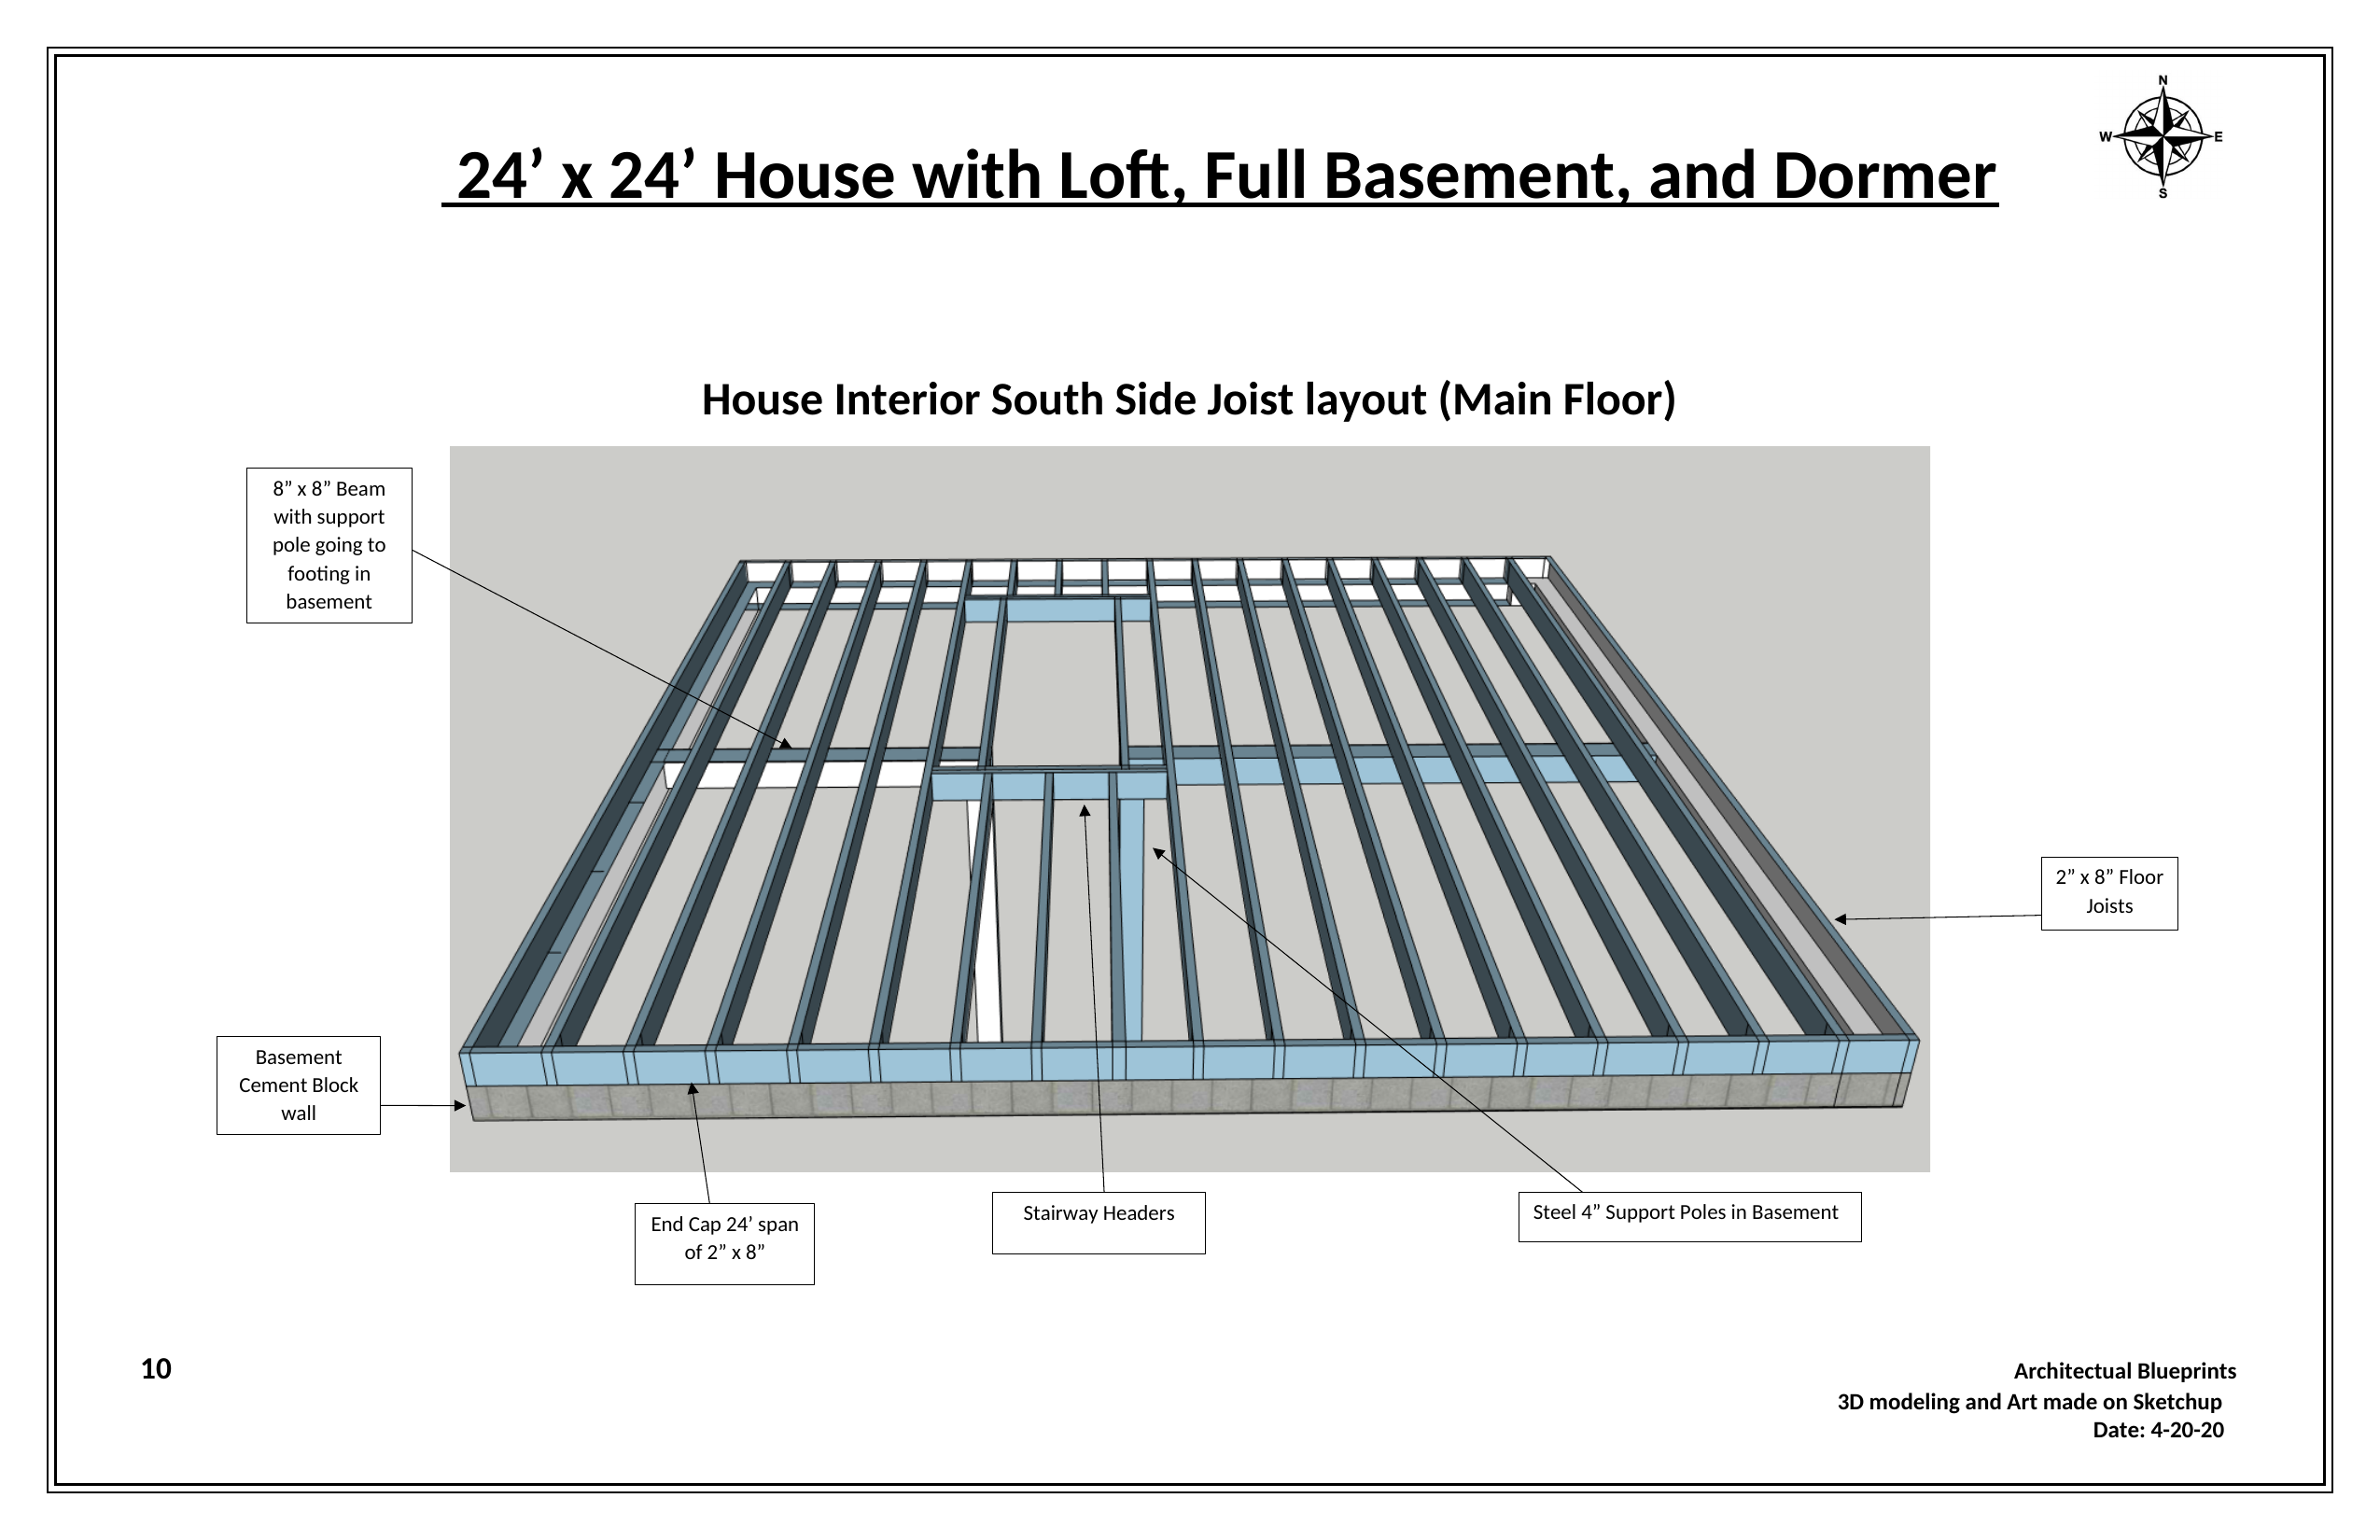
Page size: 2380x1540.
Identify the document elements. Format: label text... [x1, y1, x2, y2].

text House Interior South Side Joist layout (Main Floor) [140, 370, 2240, 427]
picture [450, 446, 1931, 1172]
picture [2093, 70, 2224, 199]
